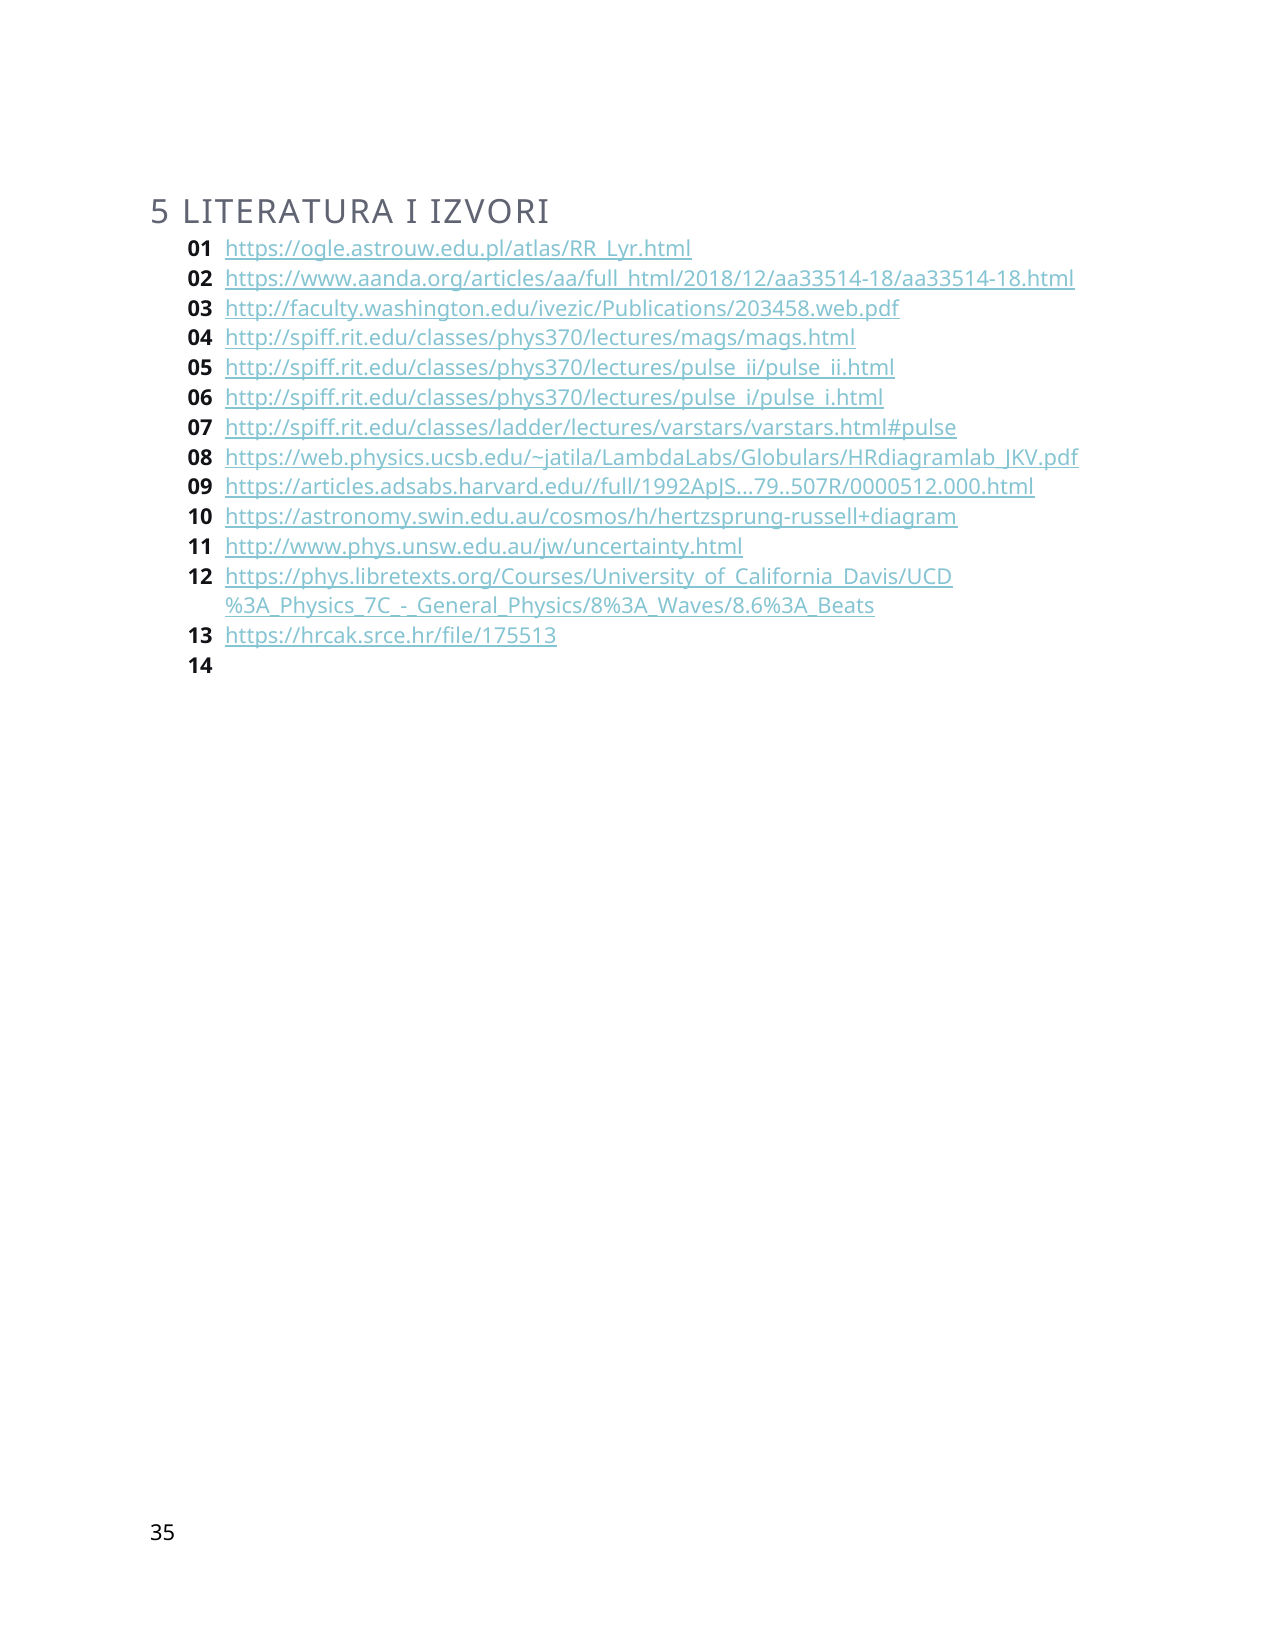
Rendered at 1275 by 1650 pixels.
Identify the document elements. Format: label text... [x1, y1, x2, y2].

list https://www.aanda.org/articles/aa/full_html/2018/12/aa33514-18/aa33514-18.html [187, 263, 1125, 292]
list https://web.physics.ucsb.edu/~jatila/LambdaLabs/Globulars/HRdiagramlab_JKV.pdf [187, 441, 1125, 471]
list https://ogle.astrouw.edu.pl/atlas/RR_Lyr.html [187, 233, 1125, 263]
list https://articles.adsabs.harvard.edu//full/1992ApJS...79..507R/0000512.000.html [187, 471, 1125, 501]
list http://www.phys.unsw.edu.au/jw/uncertainty.html [187, 531, 1125, 561]
list http://spiff.rit.edu/classes/phys370/lectures/mags/mags.html [187, 322, 1125, 352]
list https://hrcak.srce.hr/file/175513 [187, 620, 1125, 650]
list http://spiff.rit.edu/classes/phys370/lectures/pulse_ii/pulse_ii.html [187, 352, 1125, 382]
list https://astronomy.swin.edu.au/cosmos/h/hertzsprung-russell+diagram [187, 501, 1125, 531]
list https://phys.libretexts.org/Courses/University_of_California_Davis/UCD%3A_Physics_7C_-_General_Physics/8%3A_Waves/8.6%3A_Beats [187, 561, 1125, 620]
list http://spiff.rit.edu/classes/ladder/lectures/varstars/varstars.html#pulse [187, 412, 1125, 441]
subtitle 5 LITERATURA I IZVORI [150, 187, 1125, 233]
list http://spiff.rit.edu/classes/phys370/lectures/pulse_i/pulse_i.html [187, 382, 1125, 412]
list http://faculty.washington.edu/ivezic/Publications/203458.web.pdf [187, 292, 1125, 322]
